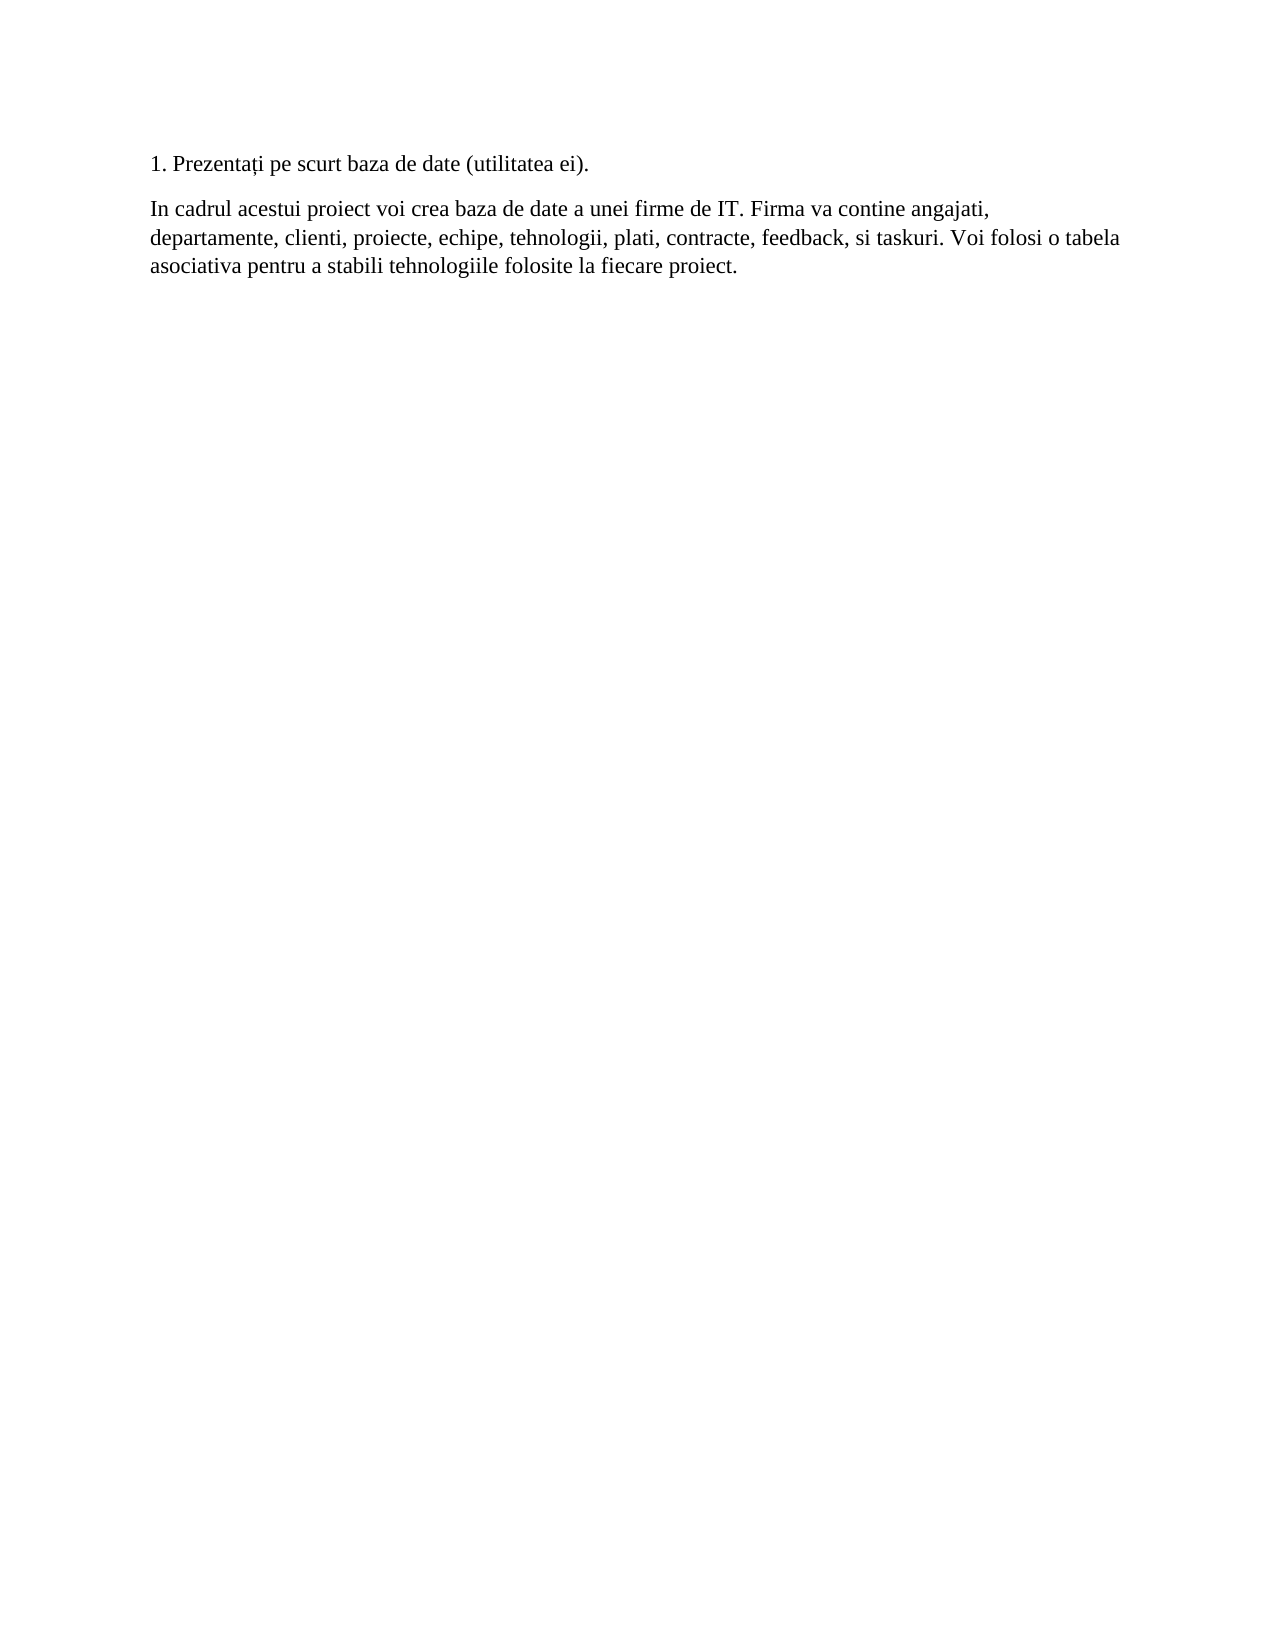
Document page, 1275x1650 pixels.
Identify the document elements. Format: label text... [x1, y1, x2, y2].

text 1. Prezentați pe scurt baza de date (utilitatea ei). [150, 150, 1125, 176]
text In cadrul acestui proiect voi crea baza de date a unei firme de IT. Firma va contine angajati, departamente, clienti, proiecte, echipe, tehnologii, plati, contracte, feedback, si taskuri. Voi folosi o tabela asociativa pentru a stabili tehnologiile folosite la fiecare proiect. [150, 195, 1125, 278]
